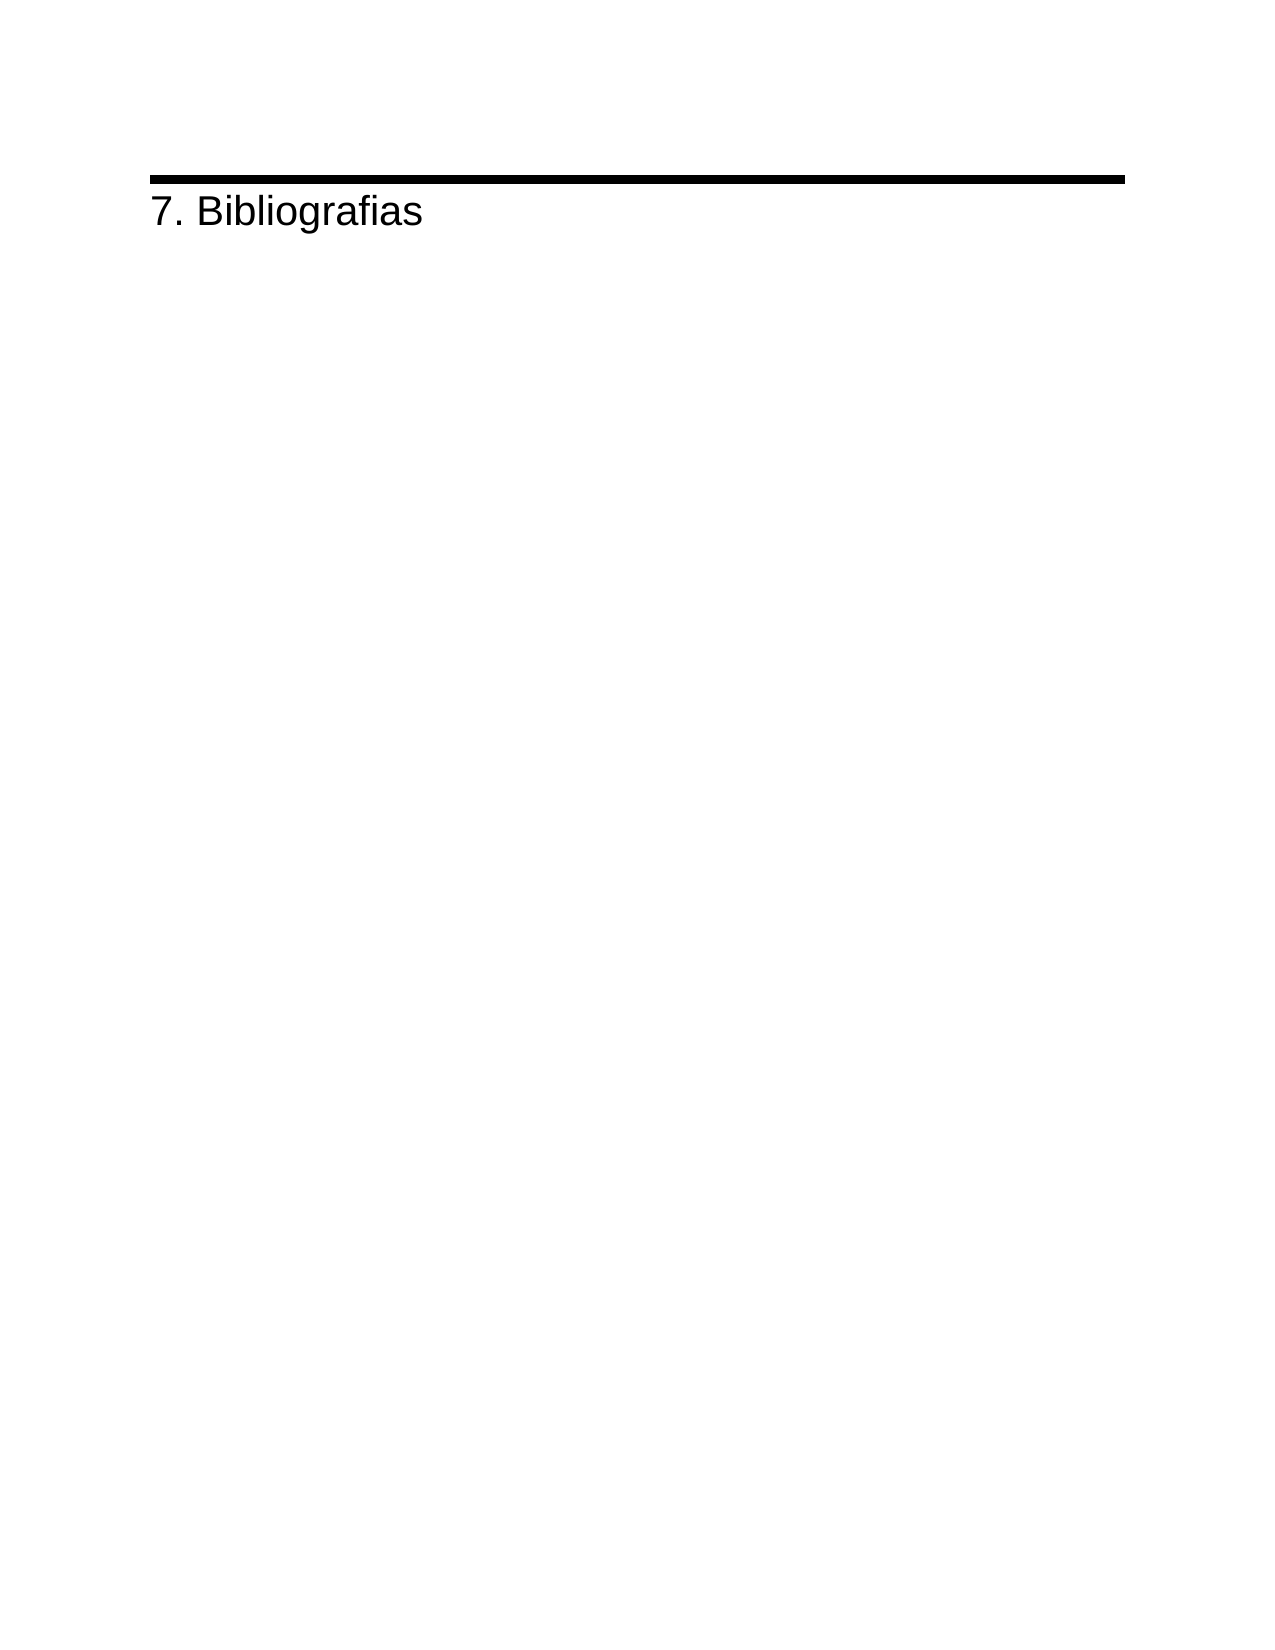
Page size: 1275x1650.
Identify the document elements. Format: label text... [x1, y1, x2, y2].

subtitle 7. Bibliografias [150, 184, 1125, 234]
